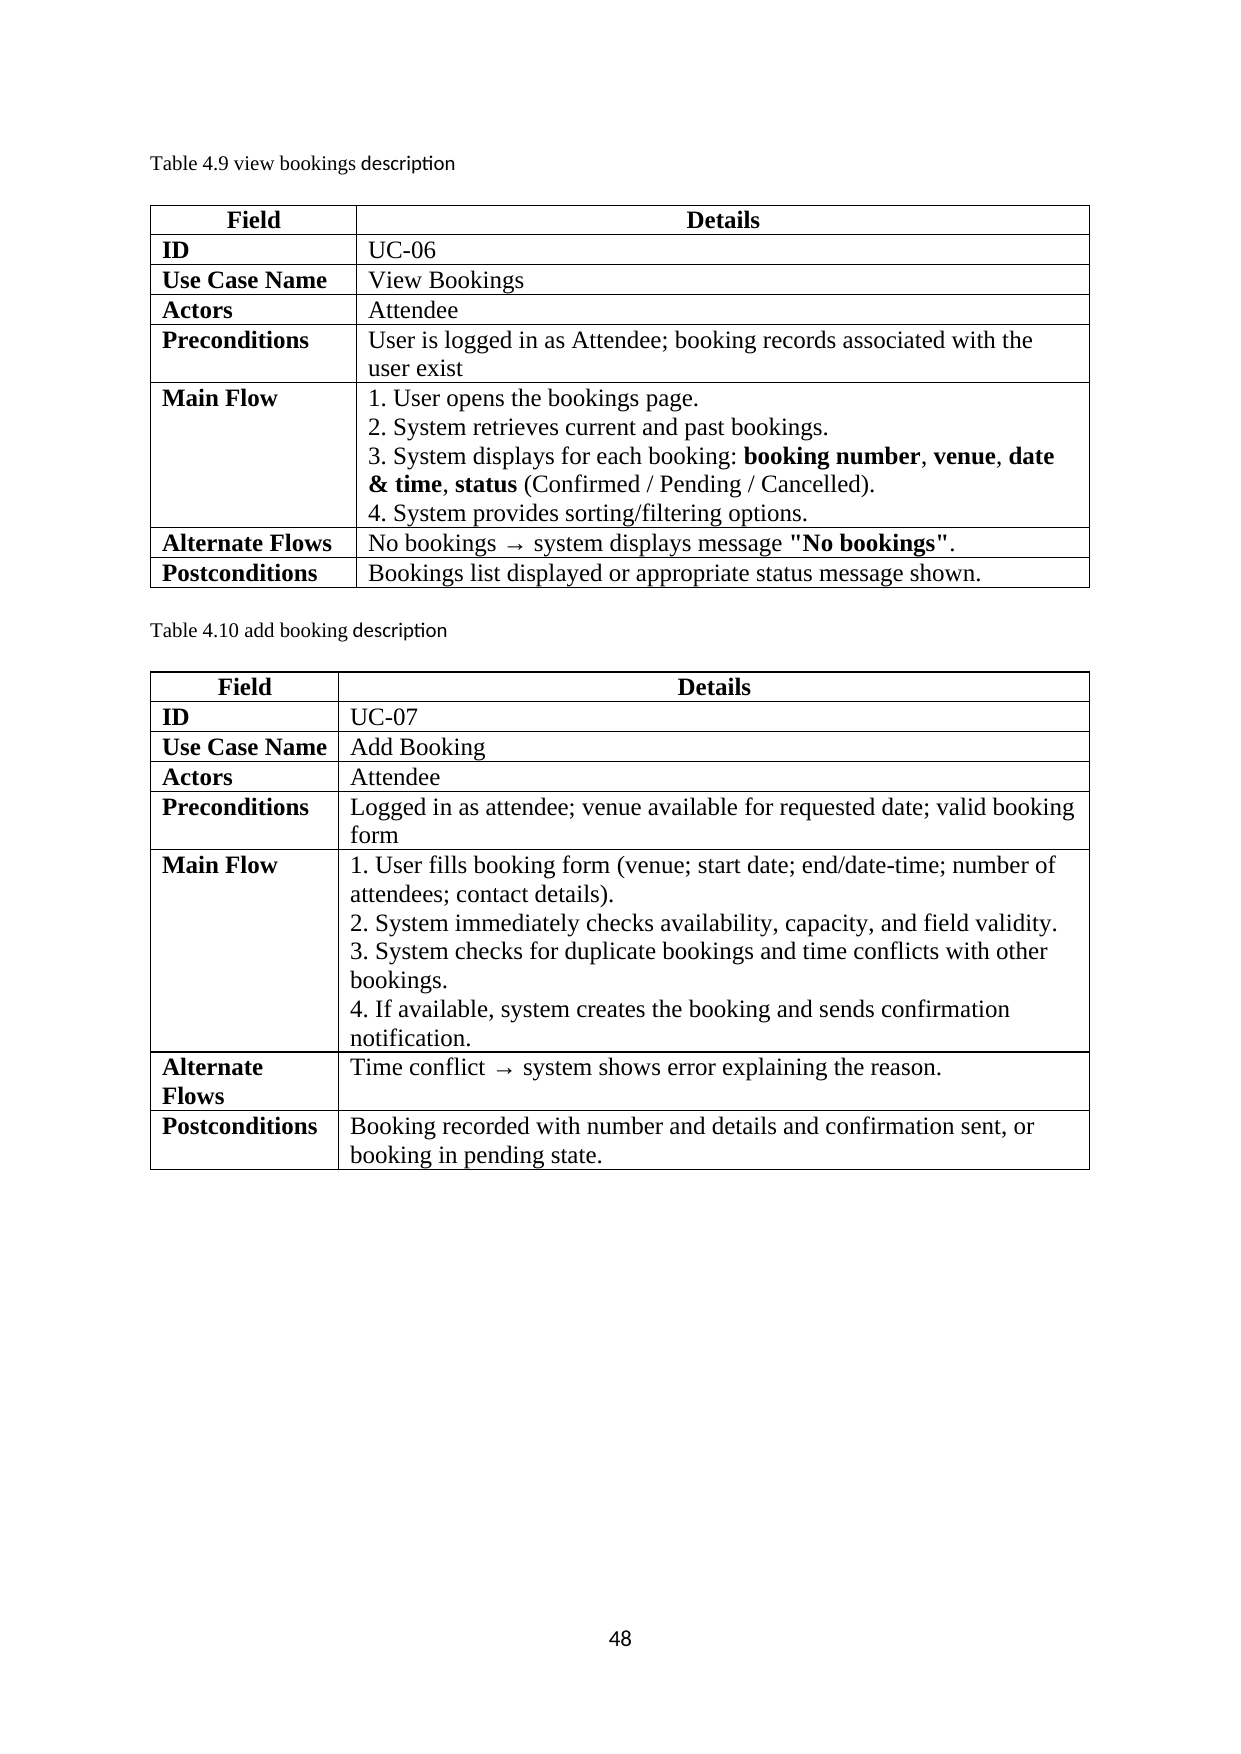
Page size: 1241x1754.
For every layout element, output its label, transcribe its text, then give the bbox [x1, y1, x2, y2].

text Table 4.10 add booking description [150, 617, 1090, 642]
table_header Field [151, 673, 338, 701]
table_cell No bookings → system displays message "No bookings". [357, 528, 1089, 557]
table_cell Use Case Name [151, 732, 338, 761]
text Table 4.9 view bookings description [150, 150, 1090, 175]
table_cell Bookings list displayed or appropriate status message shown. [357, 558, 1089, 587]
table_cell View Bookings [357, 265, 1089, 294]
table_cell Alternate Flows [151, 1053, 338, 1110]
table_header Details [357, 206, 1089, 234]
table_cell UC-07 [339, 702, 1089, 731]
table_cell UC-06 [357, 235, 1089, 264]
table_cell Logged in as attendee; venue available for requested date; valid booking form [339, 792, 1089, 849]
table_cell Attendee [339, 762, 1089, 791]
table_cell Actors [151, 295, 356, 324]
table_cell Postconditions [151, 1111, 338, 1168]
table_cell User is logged in as Attendee; booking records associated with the user exist [357, 325, 1089, 382]
table_cell ID [151, 702, 338, 731]
table_cell Preconditions [151, 792, 338, 849]
table_cell Actors [151, 762, 338, 791]
table_cell Booking recorded with number and details and confirmation sent, or booking in pending state. [339, 1111, 1089, 1168]
table_cell 1. User opens the bookings page. 2. System retrieves current and past bookings. 3. System displays for each booking: booking number, venue, date & time, status (Confirmed / Pending / Cancelled). 4. System provides sorting/filtering options. [357, 383, 1089, 527]
table_cell Attendee [357, 295, 1089, 324]
table_header Field [151, 206, 356, 234]
table_cell Main Flow [151, 850, 338, 1051]
table_cell Alternate Flows [151, 528, 356, 557]
table_cell 1. User fills booking form (venue; start date; end/date-time; number of attendees; contact details). 2. System immediately checks availability, capacity, and field validity. 3. System checks for duplicate bookings and time conflicts with other bookings. 4. If available, system creates the booking and sends confirmation notification. [339, 850, 1089, 1051]
table_cell Postconditions [151, 558, 356, 587]
table_cell Preconditions [151, 325, 356, 382]
table_cell Use Case Name [151, 265, 356, 294]
table_cell Time conflict → system shows error explaining the reason. [339, 1053, 1089, 1110]
table_header Details [339, 673, 1089, 701]
table_cell Main Flow [151, 383, 356, 527]
table_cell ID [151, 235, 356, 264]
table_cell Add Booking [339, 732, 1089, 761]
